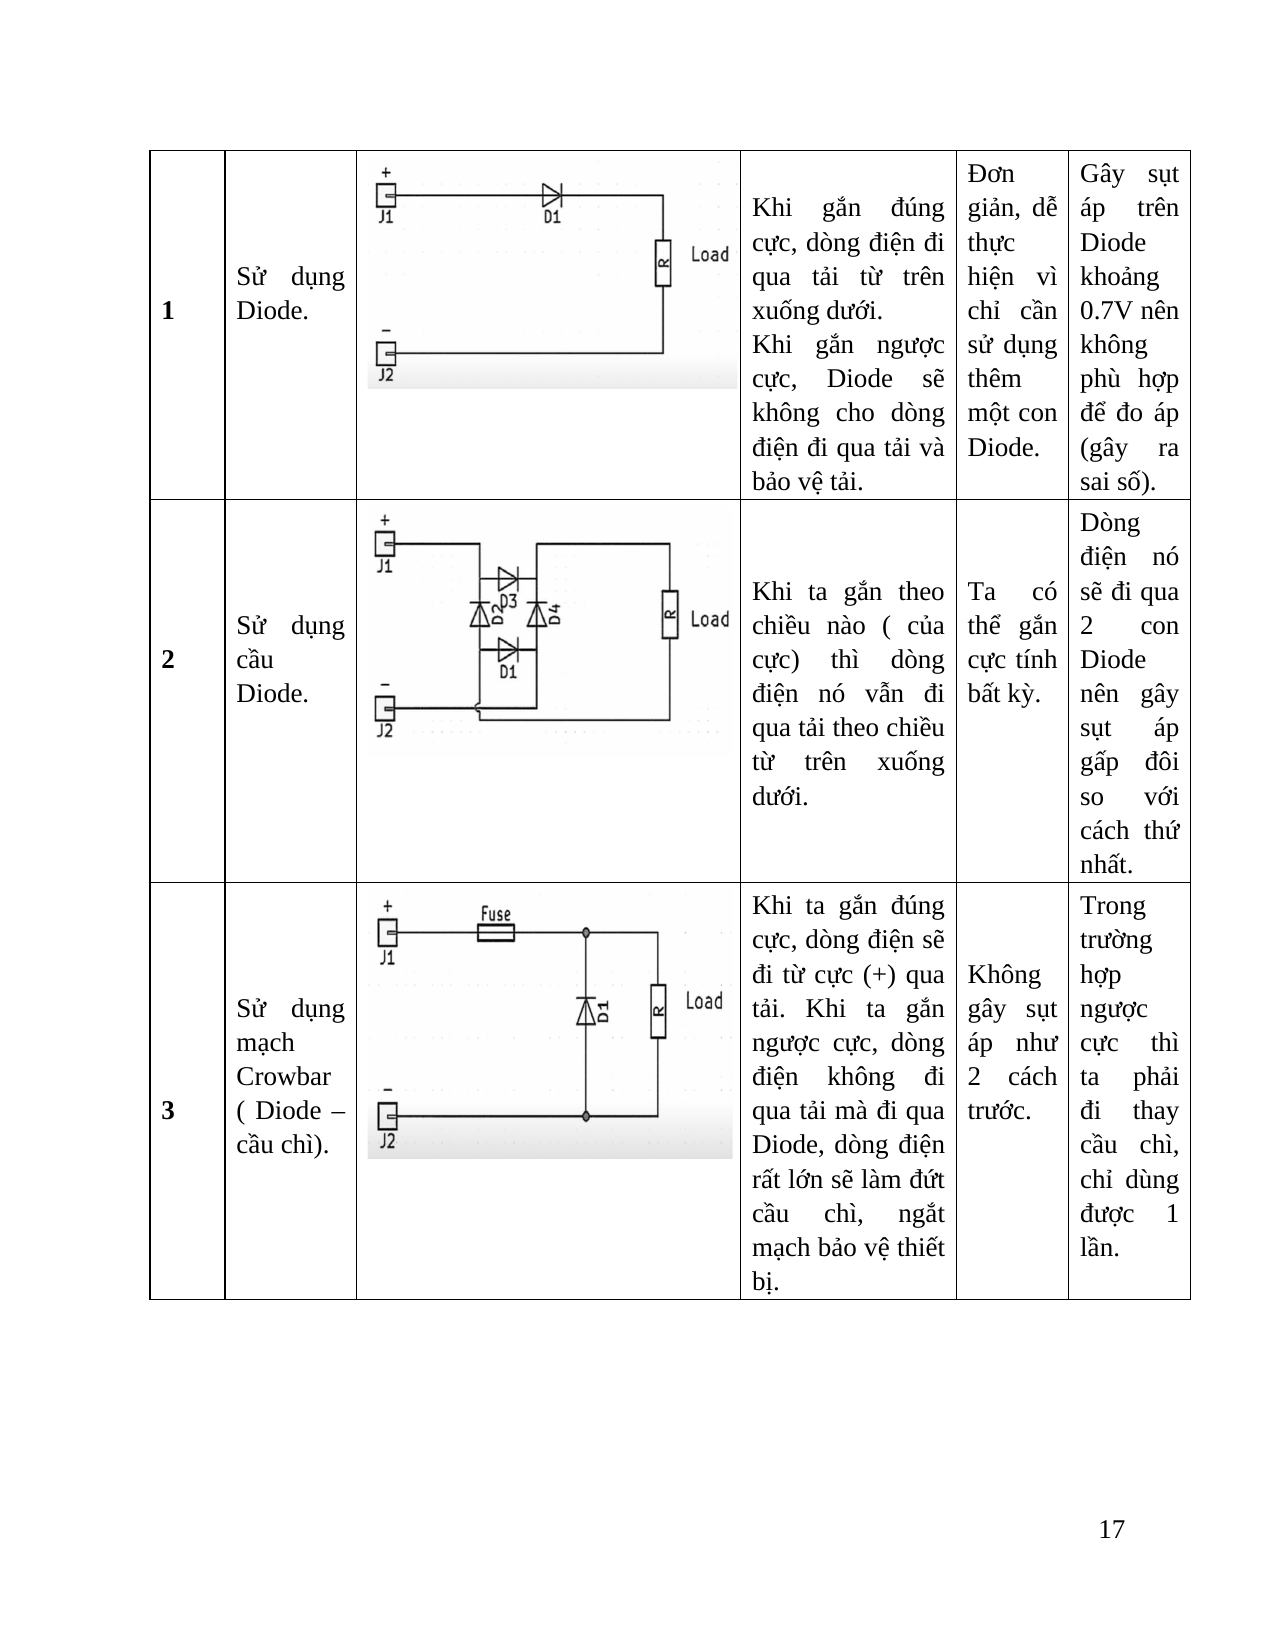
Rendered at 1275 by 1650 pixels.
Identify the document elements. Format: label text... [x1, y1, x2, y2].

table_cell Sử dụng mạch Crowbar ( Diode – cầu chì). [226, 883, 356, 1299]
table_cell Ta có thể gắn cực tính bất kỳ. [957, 500, 1068, 882]
table_cell Không gây sụt áp như 2 cách trước. [957, 883, 1068, 1299]
table_cell Sử dụng cầu Diode. [226, 500, 356, 882]
picture [367, 889, 733, 1159]
table_cell Gây sụt áp trên Diode khoảng 0.7V nên không phù hợp để đo áp (gây ra sai số). [1069, 151, 1190, 499]
table_cell Khi gắn đúng cực, dòng điện đi qua tải từ trên xuống dưới. Khi gắn ngược cực, Diode sẽ không cho dòng điện đi qua tải và bảo vệ tải. [741, 151, 956, 499]
table_cell 1 [151, 151, 224, 499]
table_cell [357, 151, 740, 499]
table_cell Dòng điện nó sẽ đi qua 2 con Diode nên gây sụt áp gấp đôi so với cách thứ nhất. [1069, 500, 1190, 882]
table_cell Khi ta gắn theo chiều nào ( của cực) thì dòng điện nó vẫn đi qua tải theo chiều từ trên xuống dưới. [741, 500, 956, 882]
picture [367, 506, 733, 757]
table_cell Đơn giản, dễ thực hiện vì chỉ cần sử dụng thêm một con Diode. [957, 151, 1068, 499]
table_cell Khi ta gắn đúng cực, dòng điện sẽ đi từ cực (+) qua tải. Khi ta gắn ngược cực, dòng điện không đi qua tải mà đi qua Diode, dòng điện rất lớn sẽ làm đứt cầu chì, ngắt mạch bảo vệ thiết bị. [741, 883, 956, 1299]
table_cell Trong trường hợp ngược cực thì ta phải đi thay cầu chì, chỉ dùng được 1 lần. [1069, 883, 1190, 1299]
table_cell Sử dụng Diode. [226, 151, 356, 499]
table_cell 3 [151, 883, 224, 1299]
table_cell 2 [151, 500, 224, 882]
table_cell [357, 883, 740, 1299]
table_cell [357, 500, 740, 882]
picture [367, 157, 738, 389]
